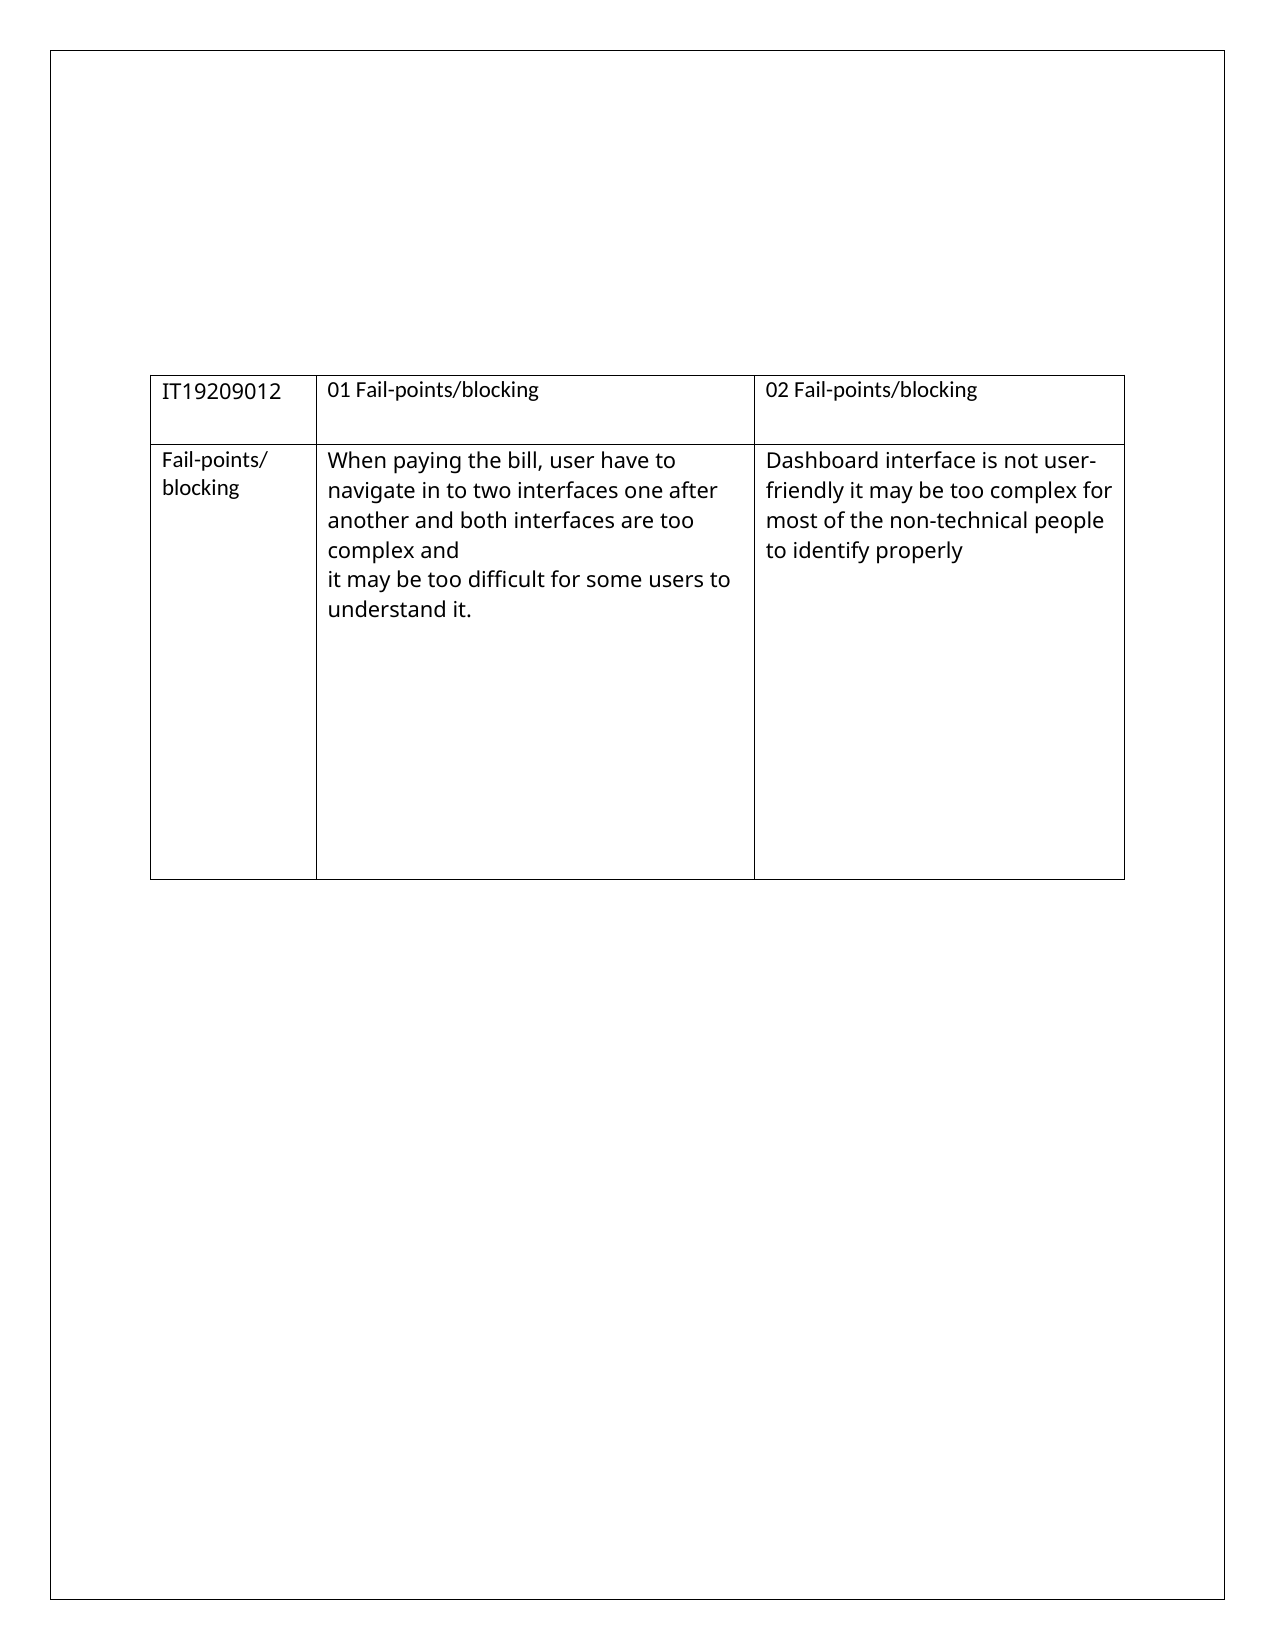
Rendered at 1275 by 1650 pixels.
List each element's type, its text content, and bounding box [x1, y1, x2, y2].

table_cell Dashboard interface is not user-friendly it may be too complex for most of the non-technical people to identify properly [755, 445, 1124, 879]
table_header IT19209012 [151, 376, 316, 444]
table_cell When paying the bill, user have to navigate in to two interfaces one after another and both interfaces are too complex and it may be too difficult for some users to understand it. [317, 445, 754, 879]
table_cell Fail-points/blocking [151, 445, 316, 879]
table_header 02 Fail-points/blocking [755, 376, 1124, 444]
table_header 01 Fail-points/blocking [317, 376, 754, 444]
